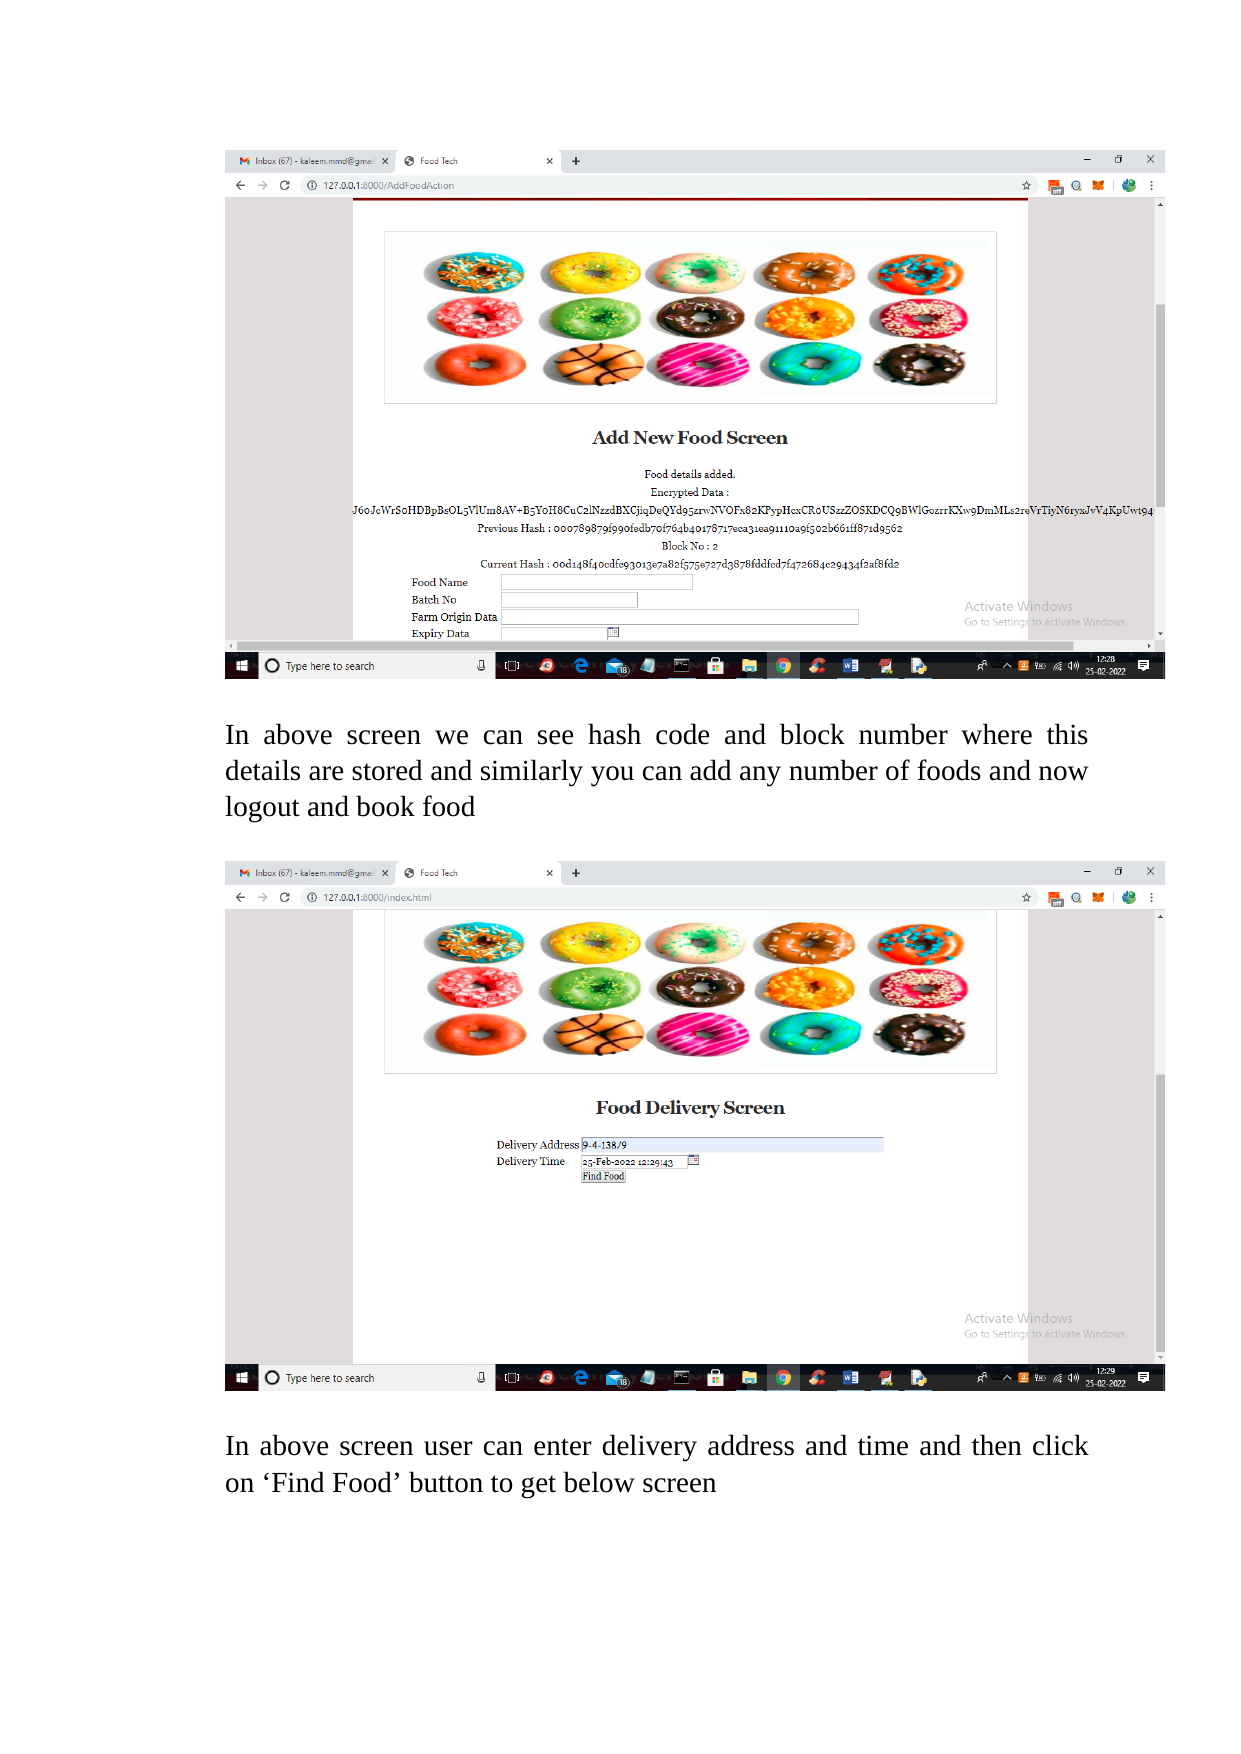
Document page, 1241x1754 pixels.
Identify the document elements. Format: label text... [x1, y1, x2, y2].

list In above screen user can enter delivery address and time and then click on ‘Find Food’ button to get below screen [225, 1428, 1090, 1498]
picture [225, 861, 1166, 1391]
picture [225, 150, 1166, 679]
list In above screen we can see hash code and block number where this details are stored and similarly you can add any number of foods and now logout and book food [225, 717, 1090, 823]
